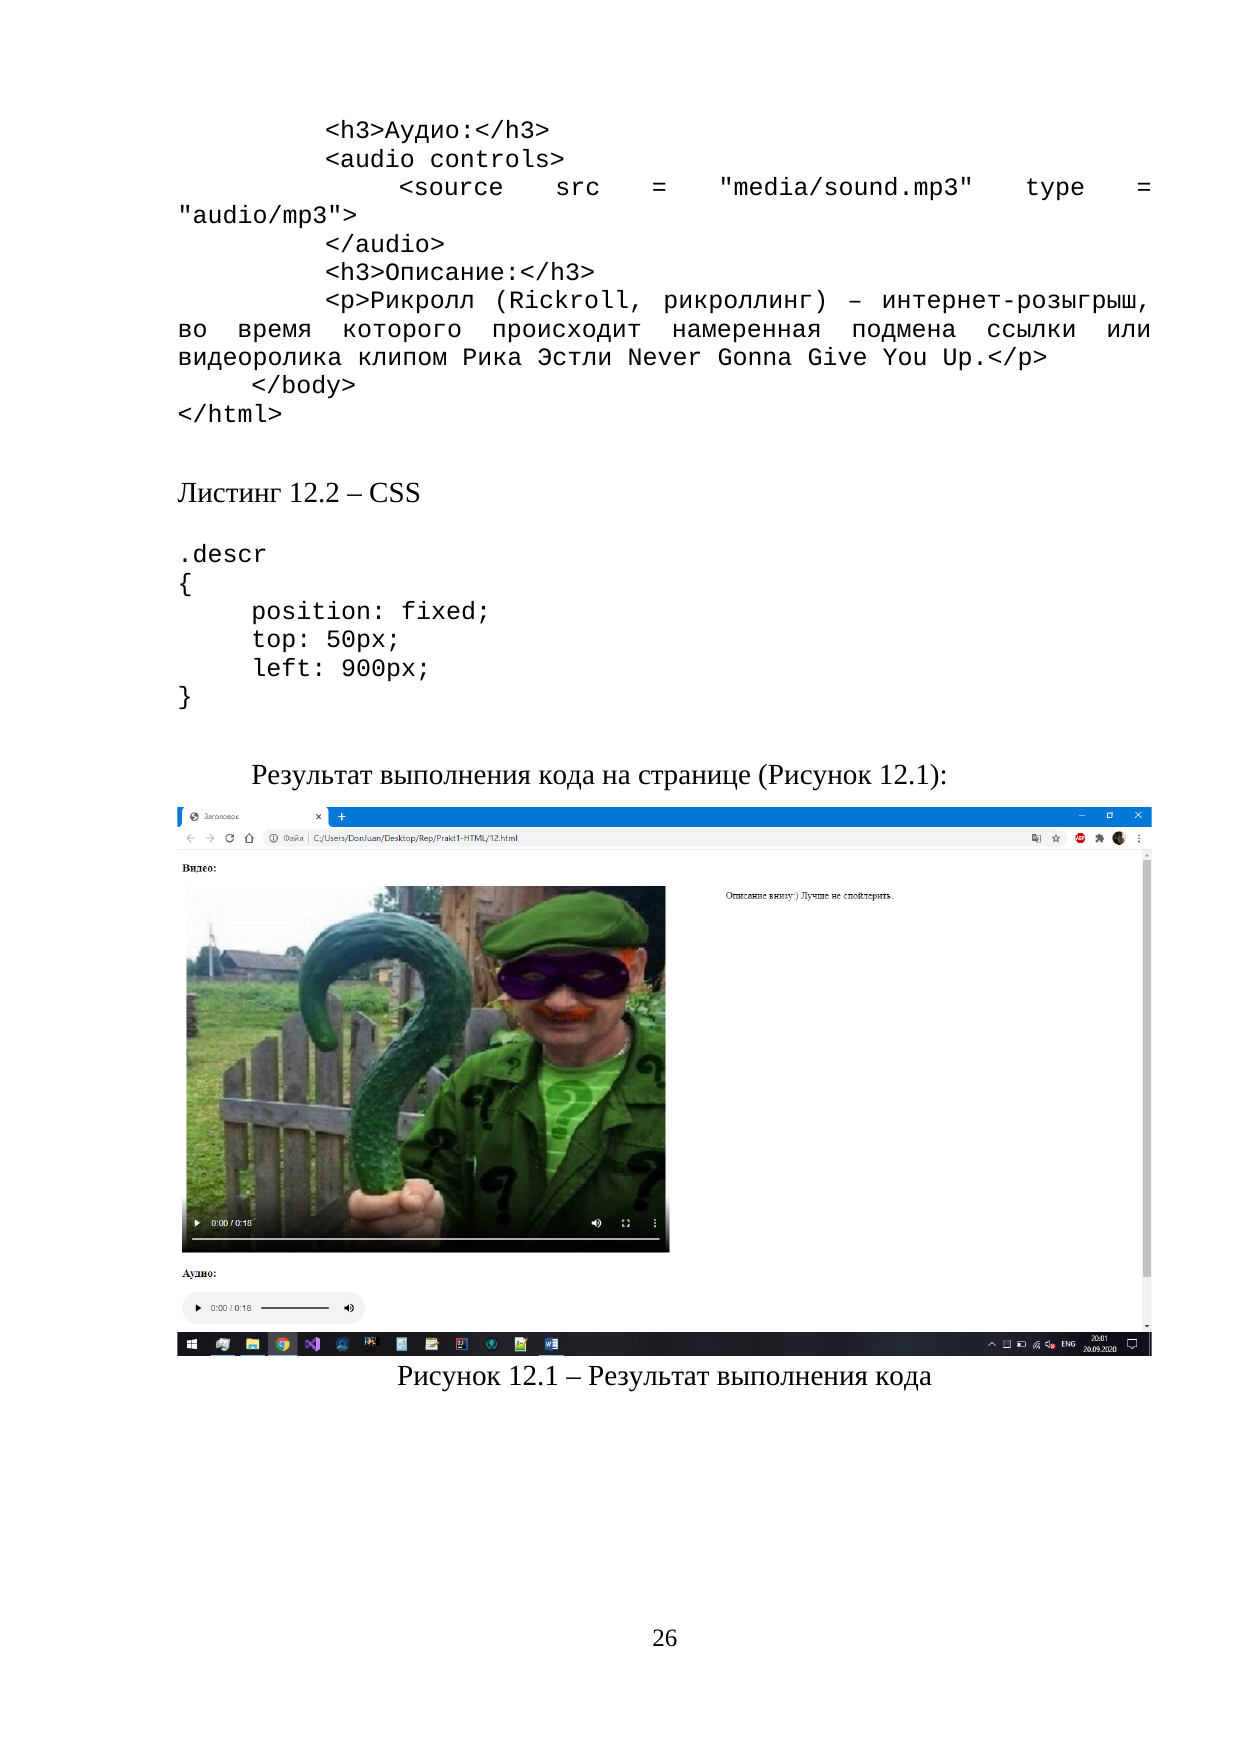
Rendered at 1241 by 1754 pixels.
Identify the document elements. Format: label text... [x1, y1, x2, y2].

text </body> [177, 373, 1152, 401]
text top: 50px; [177, 627, 1152, 655]
text </html> [177, 401, 1152, 430]
text </audio> [177, 231, 1152, 260]
text position: fixed; [177, 598, 1152, 627]
text <h3>Описание:</h3> [177, 260, 1152, 288]
text <p>Рикролл (Rickroll, рикроллинг) – интернет-розыгрыш, во время которого происходит намеренная подмена ссылки или видеоролика клипом Рика Эстли Never Gonna Give You Up.</p> [177, 288, 1152, 373]
text <source src = "media/sound.mp3" type = "audio/mp3"> [177, 175, 1152, 231]
text { [177, 570, 1152, 598]
picture [177, 807, 1152, 1356]
text } [177, 683, 1152, 712]
text <h3>Аудио:</h3> [177, 118, 1152, 146]
text <audio controls> [177, 146, 1152, 175]
text Листинг 12.2 – CSS [177, 475, 1152, 508]
text .descr [177, 542, 1152, 570]
text left: 900px; [177, 655, 1152, 683]
list Результат выполнения кода на странице (Рисунок 12.1): [177, 757, 1152, 790]
text Рисунок 12.1 – Результат выполнения кода [177, 1356, 1152, 1391]
